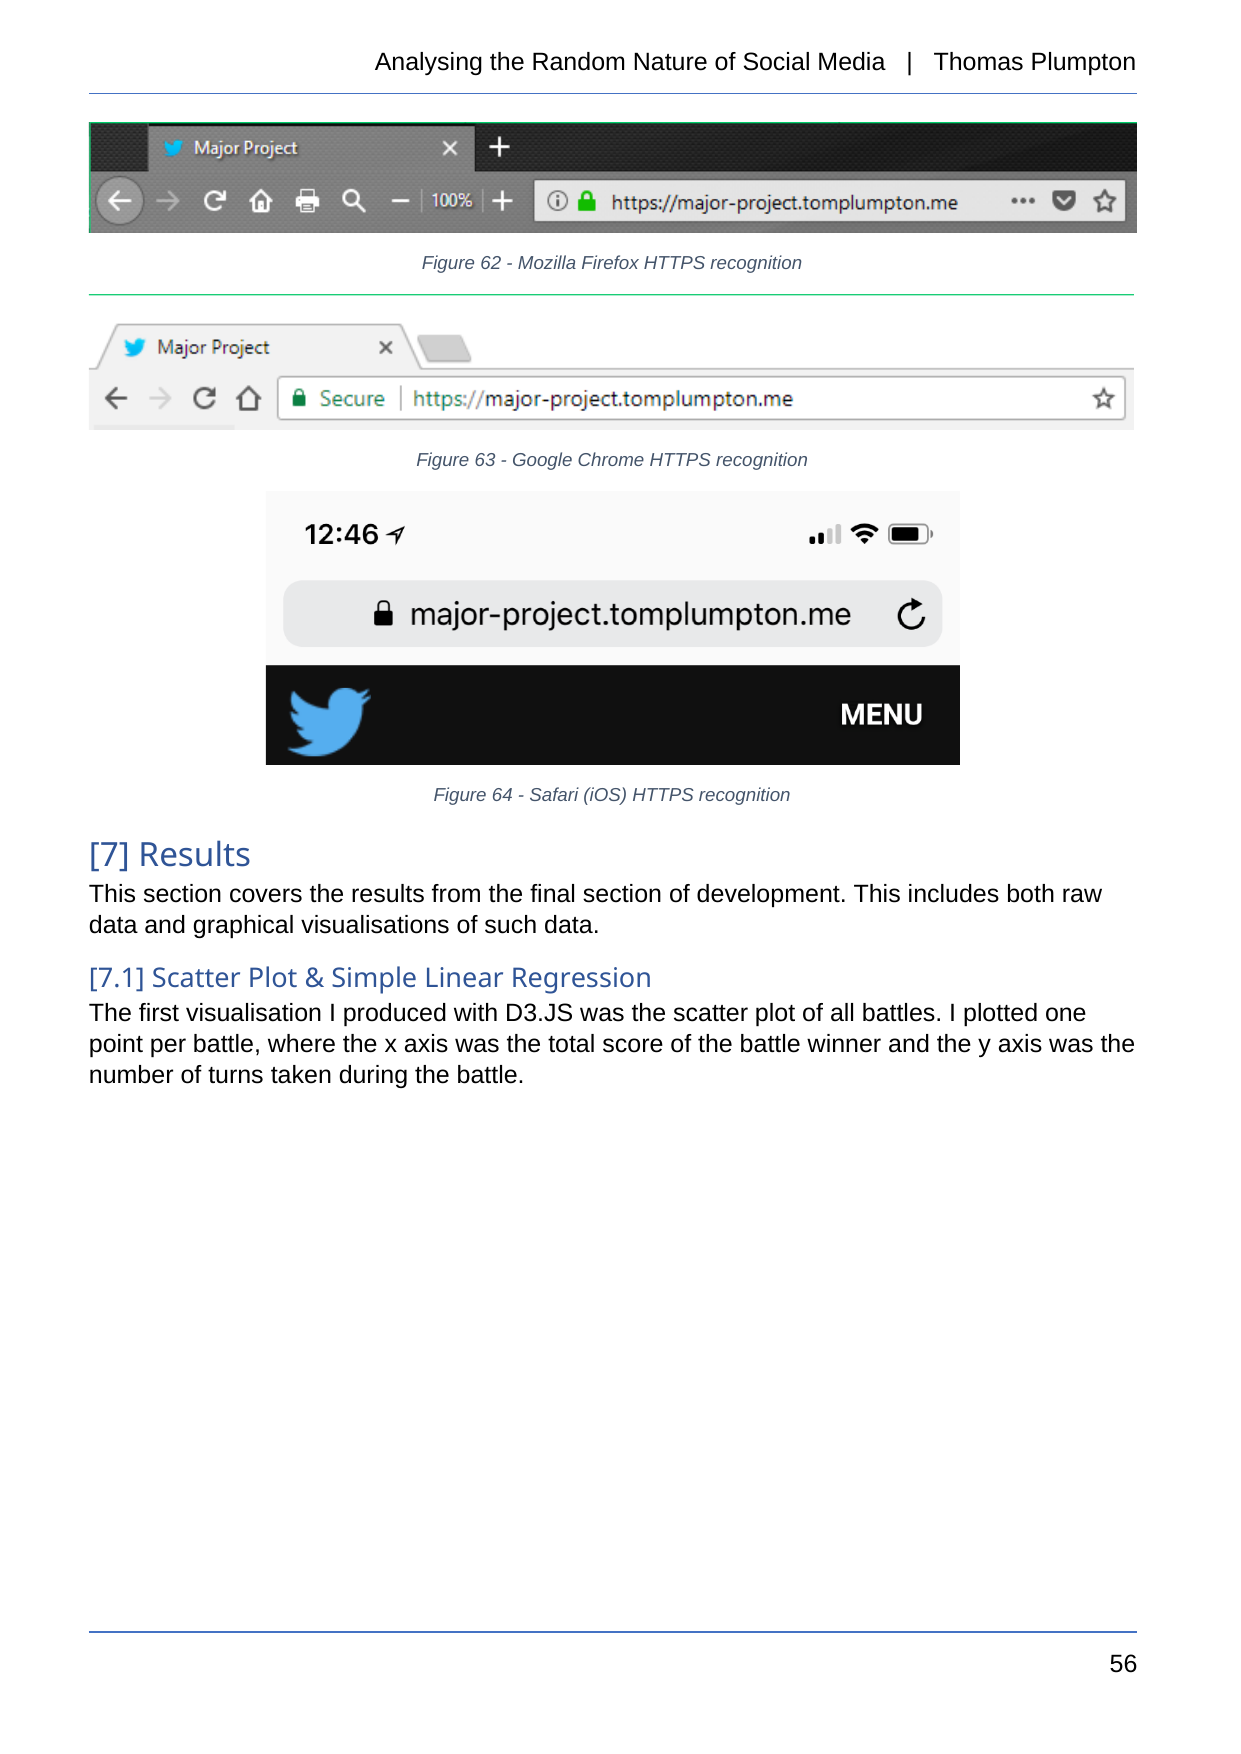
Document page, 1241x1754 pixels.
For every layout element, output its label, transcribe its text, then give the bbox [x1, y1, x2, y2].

picture [88, 294, 1134, 430]
subtitle [7] Results [89, 830, 1137, 876]
text This section covers the results from the final section of development. This includes both raw data and graphical visualisations of such data. [89, 879, 1137, 939]
picture [265, 491, 960, 765]
picture [88, 122, 1137, 233]
text The first visualisation I produced with D3.JS was the scatter plot of all battles. I plotted one point per battle, where the x axis was the total score of the battle winner and the y axis was the number of turns taken during the battle. [89, 998, 1137, 1089]
subtitle [7.1] Scatter Plot & Simple Linear Regression [89, 958, 1137, 995]
